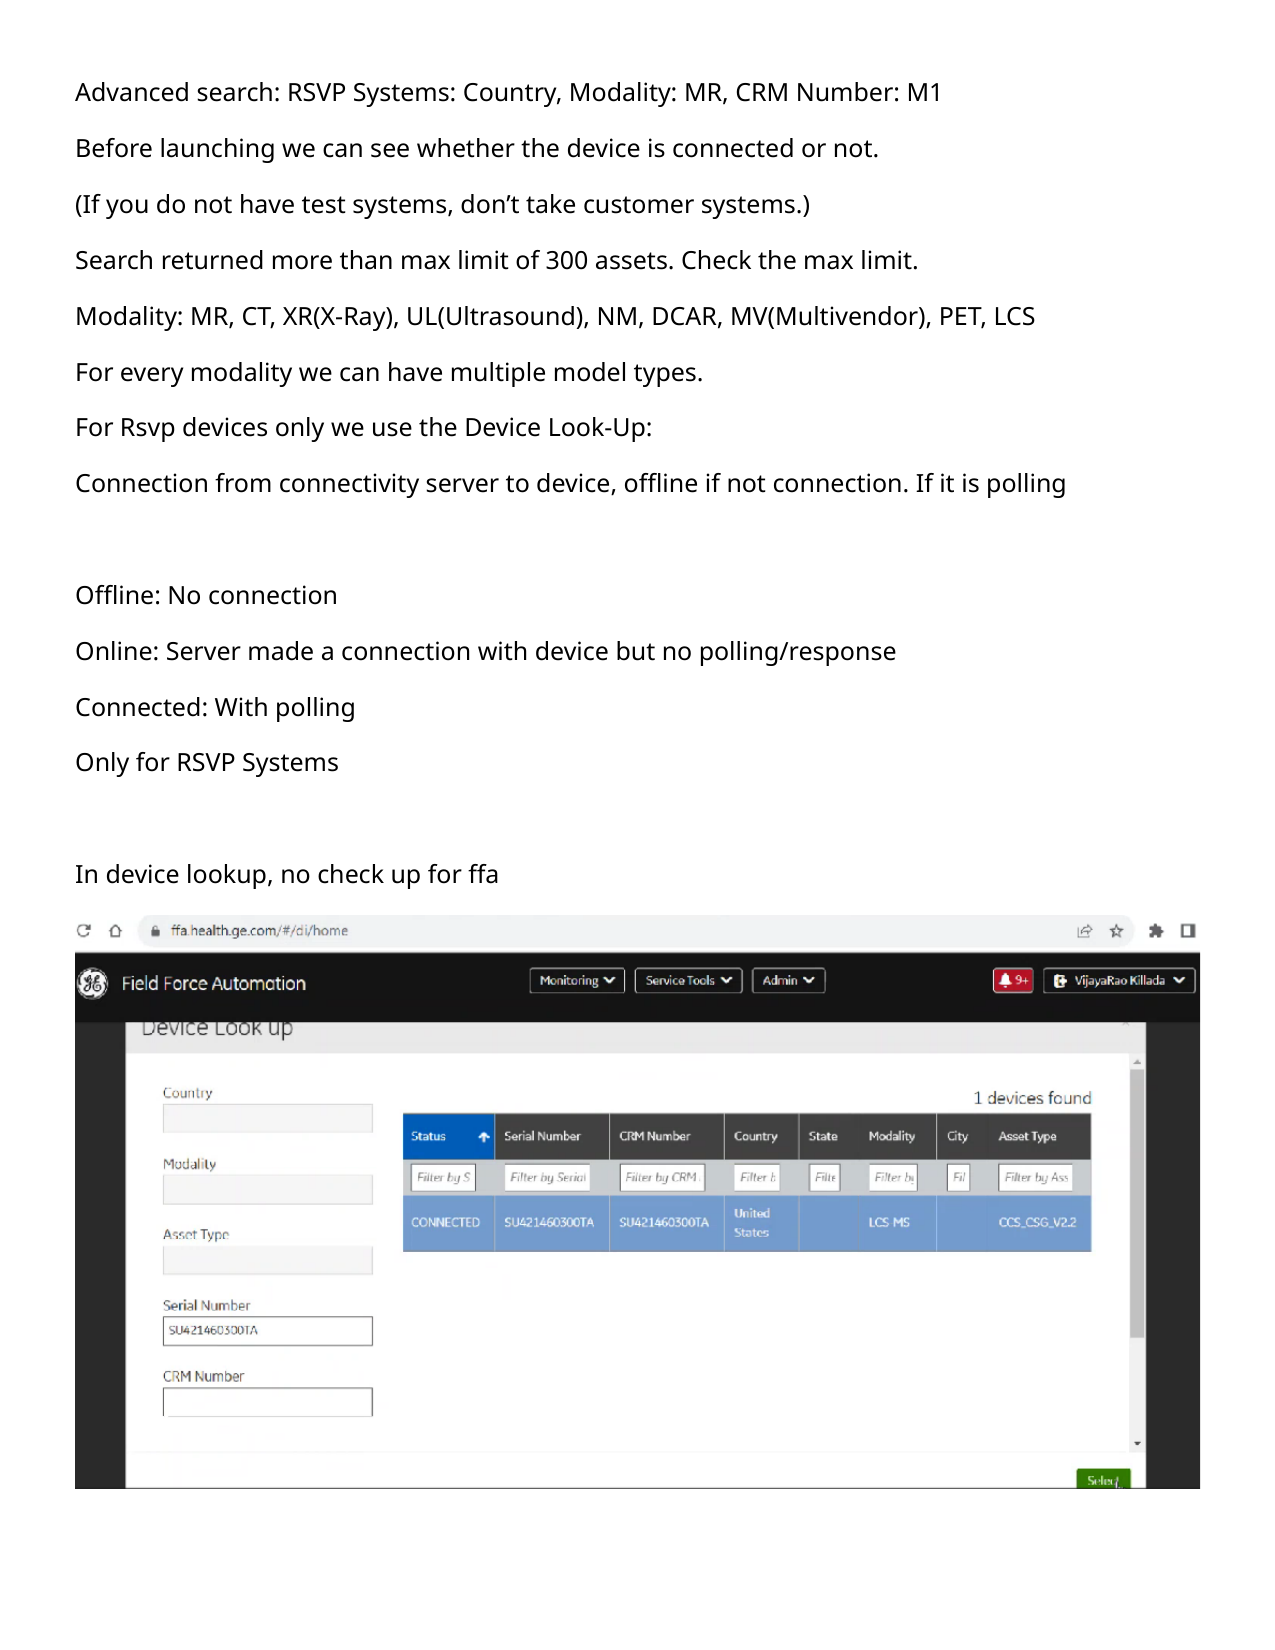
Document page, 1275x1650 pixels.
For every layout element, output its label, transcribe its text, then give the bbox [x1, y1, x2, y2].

text In device lookup, no check up for ffa [75, 857, 1200, 891]
text (If you do not have test systems, don’t take customer systems.) [75, 187, 1200, 221]
text Modality: MR, CT, XR(X-Ray), UL(Ultrasound), NM, DCAR, MV(Multivendor), PET, LCS [75, 298, 1200, 332]
text Offline: No connection [75, 577, 1200, 612]
text Connected: With polling [75, 689, 1200, 723]
text For Rsvp devices only we use the Device Look-Up: [75, 410, 1200, 444]
text For every modality we can have multiple model types. [75, 354, 1200, 388]
text Only for RSVP Systems [75, 745, 1200, 779]
text Advanced search: RSVP Systems: Country, Modality: MR, CRM Number: M1 [75, 75, 1200, 109]
text Online: Server made a connection with device but no polling/response [75, 633, 1200, 667]
text Search returned more than max limit of 300 assets. Check the max limit. [75, 242, 1200, 277]
text Connection from connectivity server to device, offline if not connection. If it is polling [75, 466, 1200, 500]
picture [75, 915, 1200, 1489]
text Before launching we can see whether the device is connected or not. [75, 131, 1200, 165]
